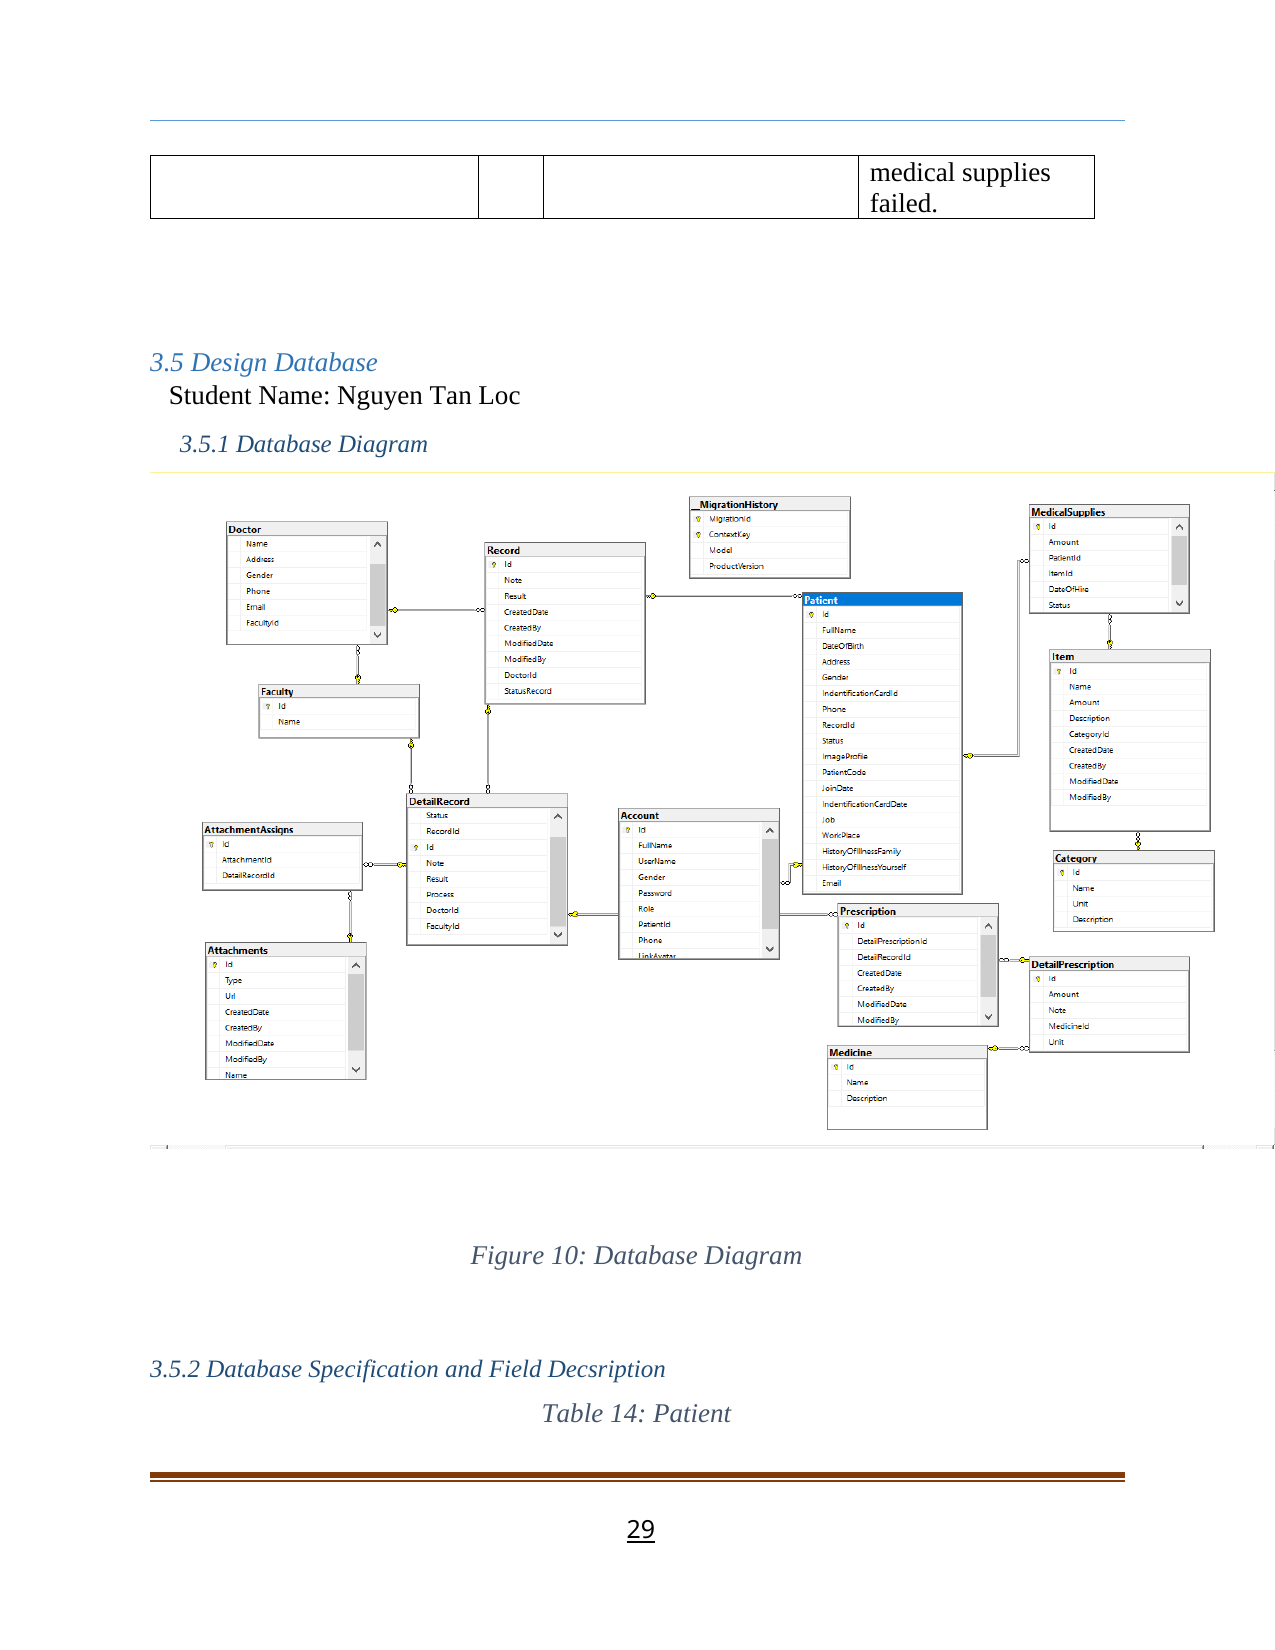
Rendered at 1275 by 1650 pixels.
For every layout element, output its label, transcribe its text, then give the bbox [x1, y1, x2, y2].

table_cell [544, 156, 858, 218]
picture [150, 472, 1275, 1149]
text Student Name: Nguyen Tan Loc [169, 379, 1125, 411]
subtitle 3.5.1 Database Diagram [179, 429, 1125, 458]
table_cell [859, 156, 1094, 218]
table_cell 5 [479, 156, 543, 218]
subtitle 3.5.2 Database Specification and Field Decsription [150, 1354, 1125, 1383]
subtitle 3.5 Design Database [150, 346, 1125, 377]
